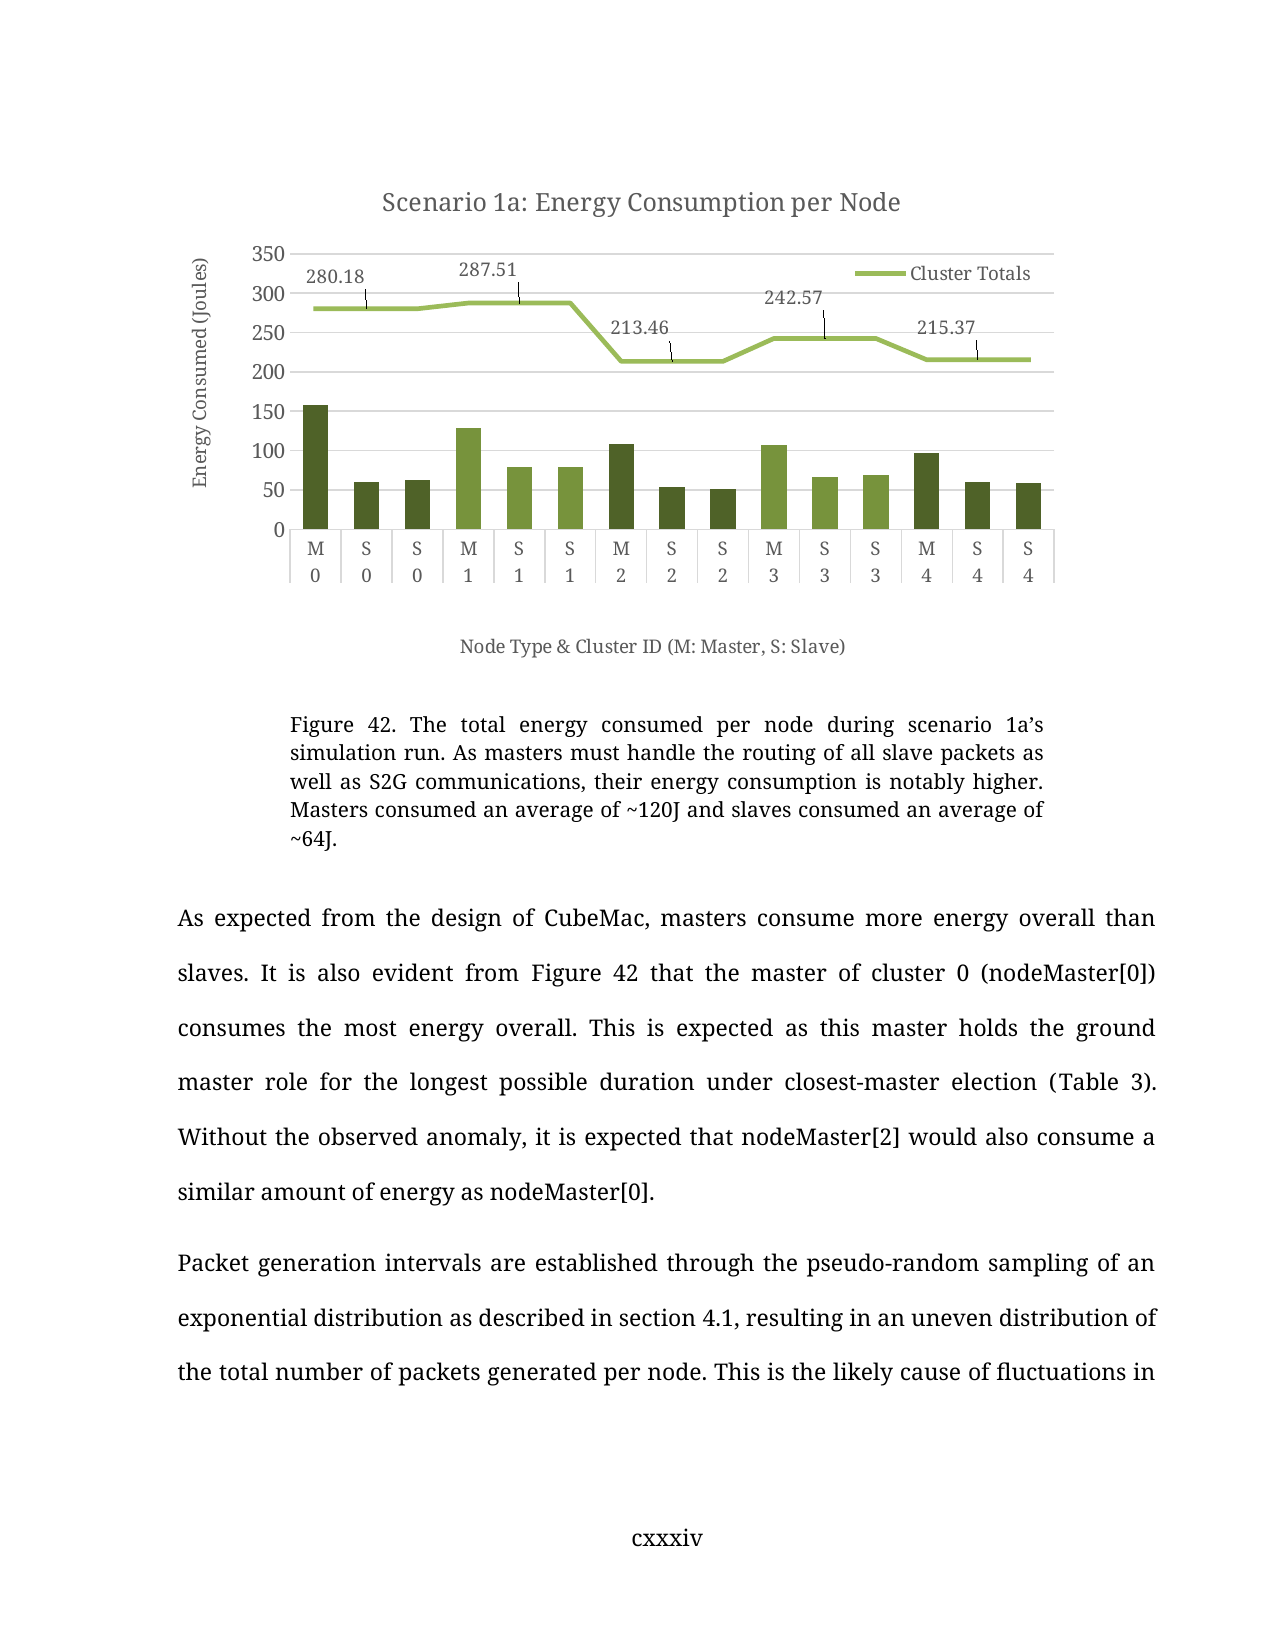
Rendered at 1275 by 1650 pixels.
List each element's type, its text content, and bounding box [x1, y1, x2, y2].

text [177, 1247, 1157, 1388]
text Figure 42. The total energy consumed per node during scenario 1a’s simulation run. As masters must handle the routing of all slave packets as well as S2G communications, their energy consumption is notably higher. Masters consumed an average of ~120J and slaves consumed an average of ~64J. [290, 710, 1044, 852]
text As expected from the design of CubeMac, masters consume more energy overall than slaves. It is also evident from Figure 42 that the master of cluster 0 (nodeMaster[0]) consumes the most energy overall. This is expected as this master holds the ground master role for the longest possible duration under closest-master election (Table 3). Without the observed anomaly, it is expected that nodeMaster[2] would also consume a similar amount of energy as nodeMaster[0]. [177, 902, 1157, 1207]
